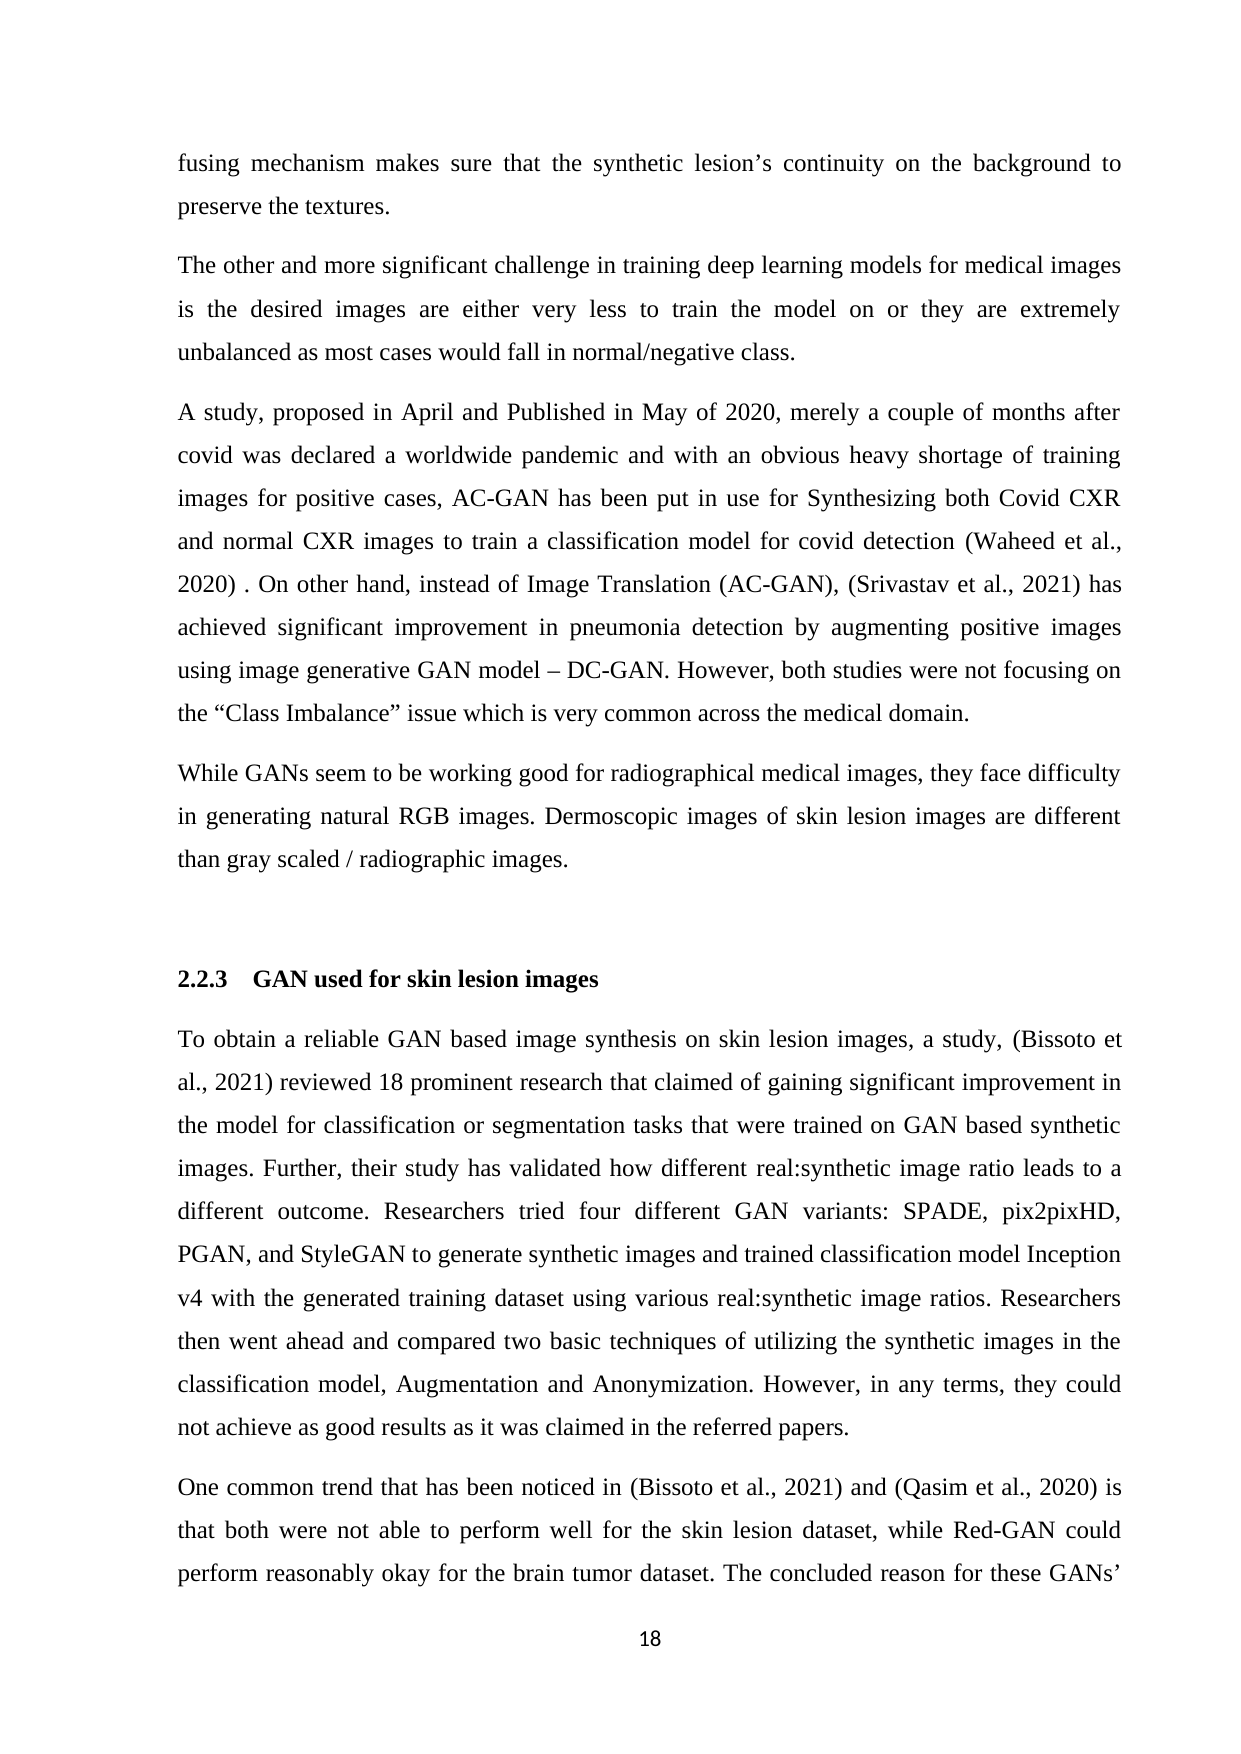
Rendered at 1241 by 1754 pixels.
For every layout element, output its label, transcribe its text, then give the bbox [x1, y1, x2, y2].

text A study, proposed in April and Published in May of 2020, merely a couple of months after covid was declared a worldwide pandemic and with an obvious heavy shortage of training images for positive cases, AC-GAN has been put in use for Synthesizing both Covid CXR and normal CXR images to train a classification model for covid detection . On other hand, instead of Image Translation (AC-GAN), has achieved significant improvement in pneumonia detection by augmenting positive images using image generative GAN model – DC-GAN. However, both studies were not focusing on the “Class Imbalance” issue which is very common across the medical domain. [177, 397, 1122, 727]
text The other and more significant challenge in training deep learning models for medical images is the desired images are either very less to train the model on or they are extremely unbalanced as most cases would fall in normal/negative class. [177, 251, 1122, 366]
text To obtain a reliable GAN based image synthesis on skin lesion images, a study, reviewed 18 prominent research that claimed of gaining significant improvement in the model for classification or segmentation tasks that were trained on GAN based synthetic images. Further, their study has validated how different real:synthetic image ratio leads to a different outcome. Researchers tried four different GAN variants: SPADE, pix2pixHD, PGAN, and StyleGAN to generate synthetic images and trained classification model Inception v4 with the generated training dataset using various real:synthetic image ratios. Researchers then went ahead and compared two basic techniques of utilizing the synthetic images in the classification model, Augmentation and Anonymization. However, in any terms, they could not achieve as good results as it was claimed in the referred papers. [177, 1024, 1122, 1441]
text While GANs seem to be working good for radiographical medical images, they face difficulty in generating natural RGB images. Dermoscopic images of skin lesion images are different than gray scaled / radiographic images. [177, 758, 1122, 873]
text 2.2.3 GAN used for skin lesion images [177, 964, 1122, 993]
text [177, 148, 1122, 219]
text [177, 1472, 1122, 1587]
